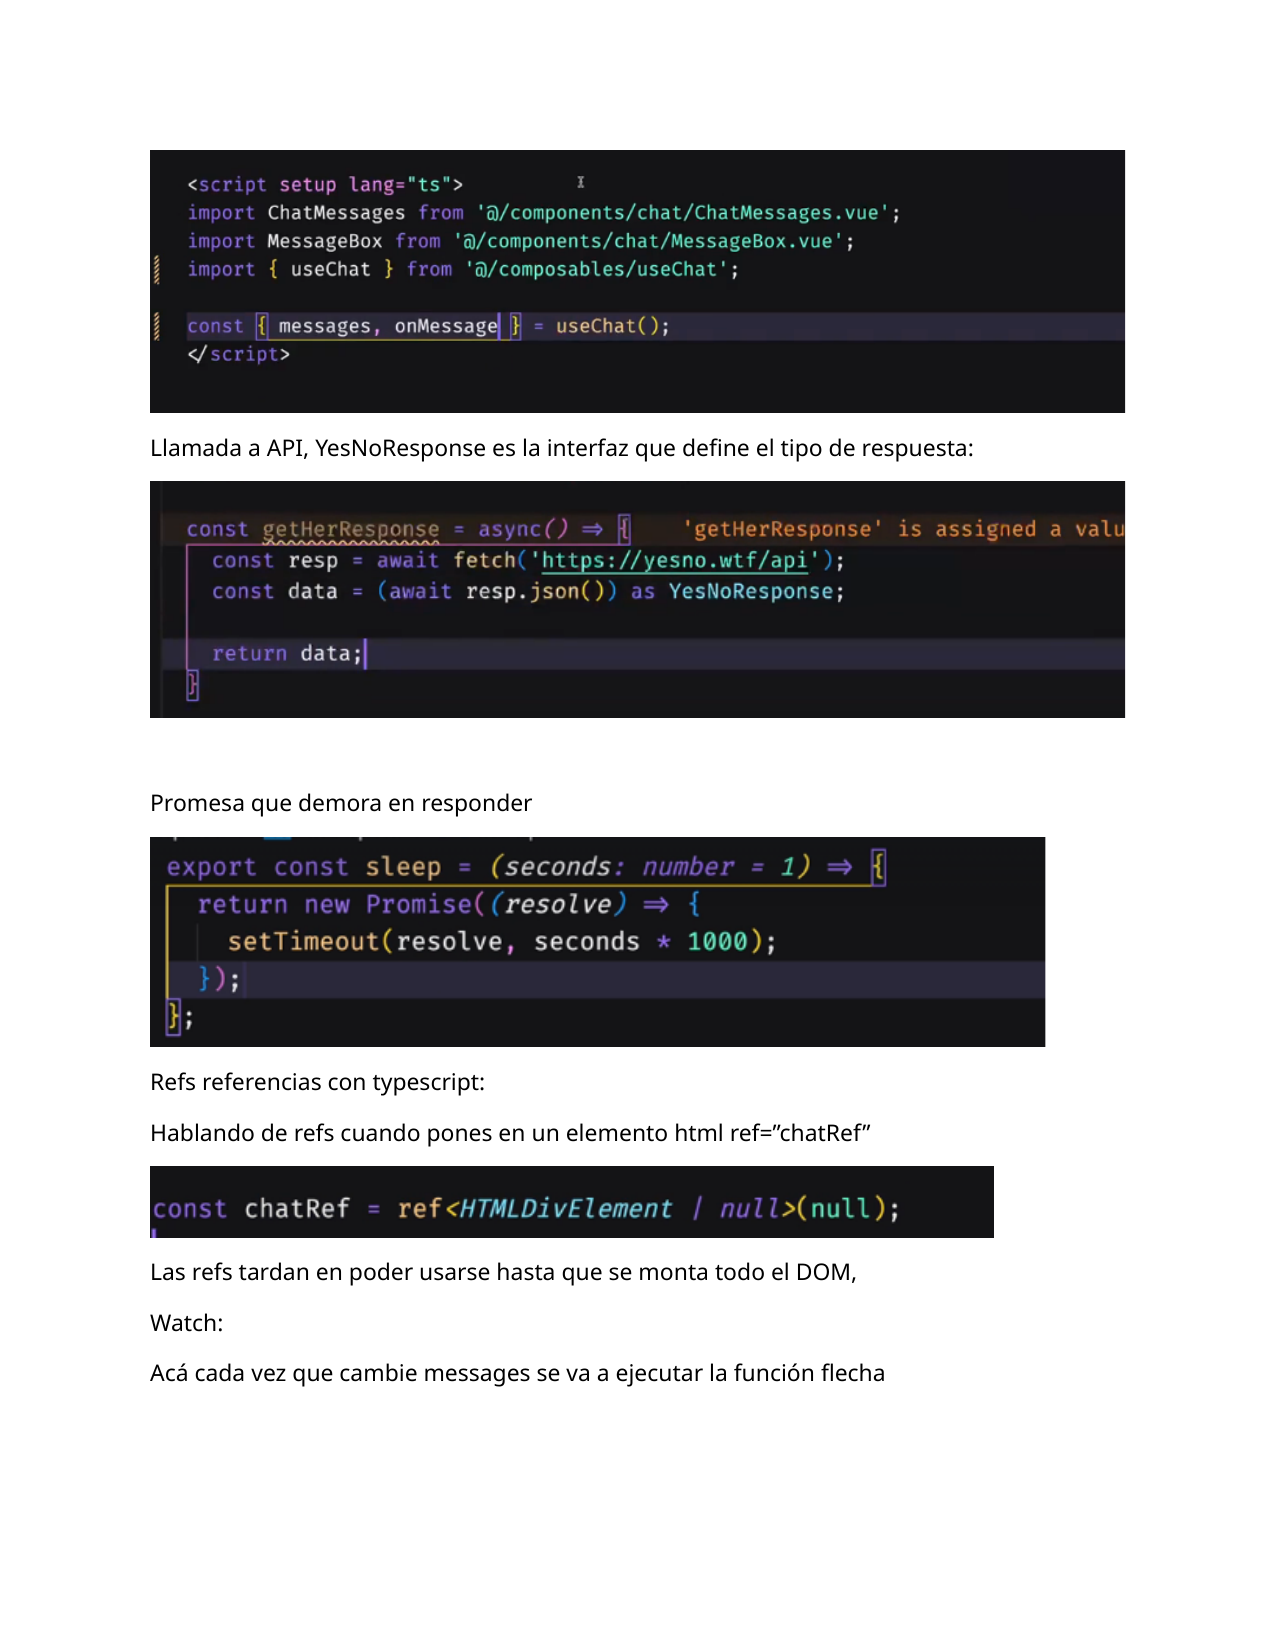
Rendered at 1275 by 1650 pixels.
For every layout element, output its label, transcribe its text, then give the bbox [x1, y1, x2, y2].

text Las refs tardan en poder usarse hasta que se monta todo el DOM, [150, 1256, 1125, 1288]
text Watch: [150, 1307, 1125, 1338]
picture [150, 481, 1125, 718]
text Acá cada vez que cambie messages se va a ejecutar la función flecha [150, 1357, 1125, 1388]
picture [150, 837, 1046, 1047]
picture [150, 1166, 994, 1238]
picture [150, 150, 1125, 413]
text Promesa que demora en responder [150, 787, 1125, 818]
text Refs referencias con typescript: [150, 1066, 1125, 1097]
text Llamada a API, YesNoResponse es la interfaz que define el tipo de respuesta: [150, 431, 1125, 463]
text Hablando de refs cuando pones en un elemento html ref=”chatRef” [150, 1116, 1125, 1148]
